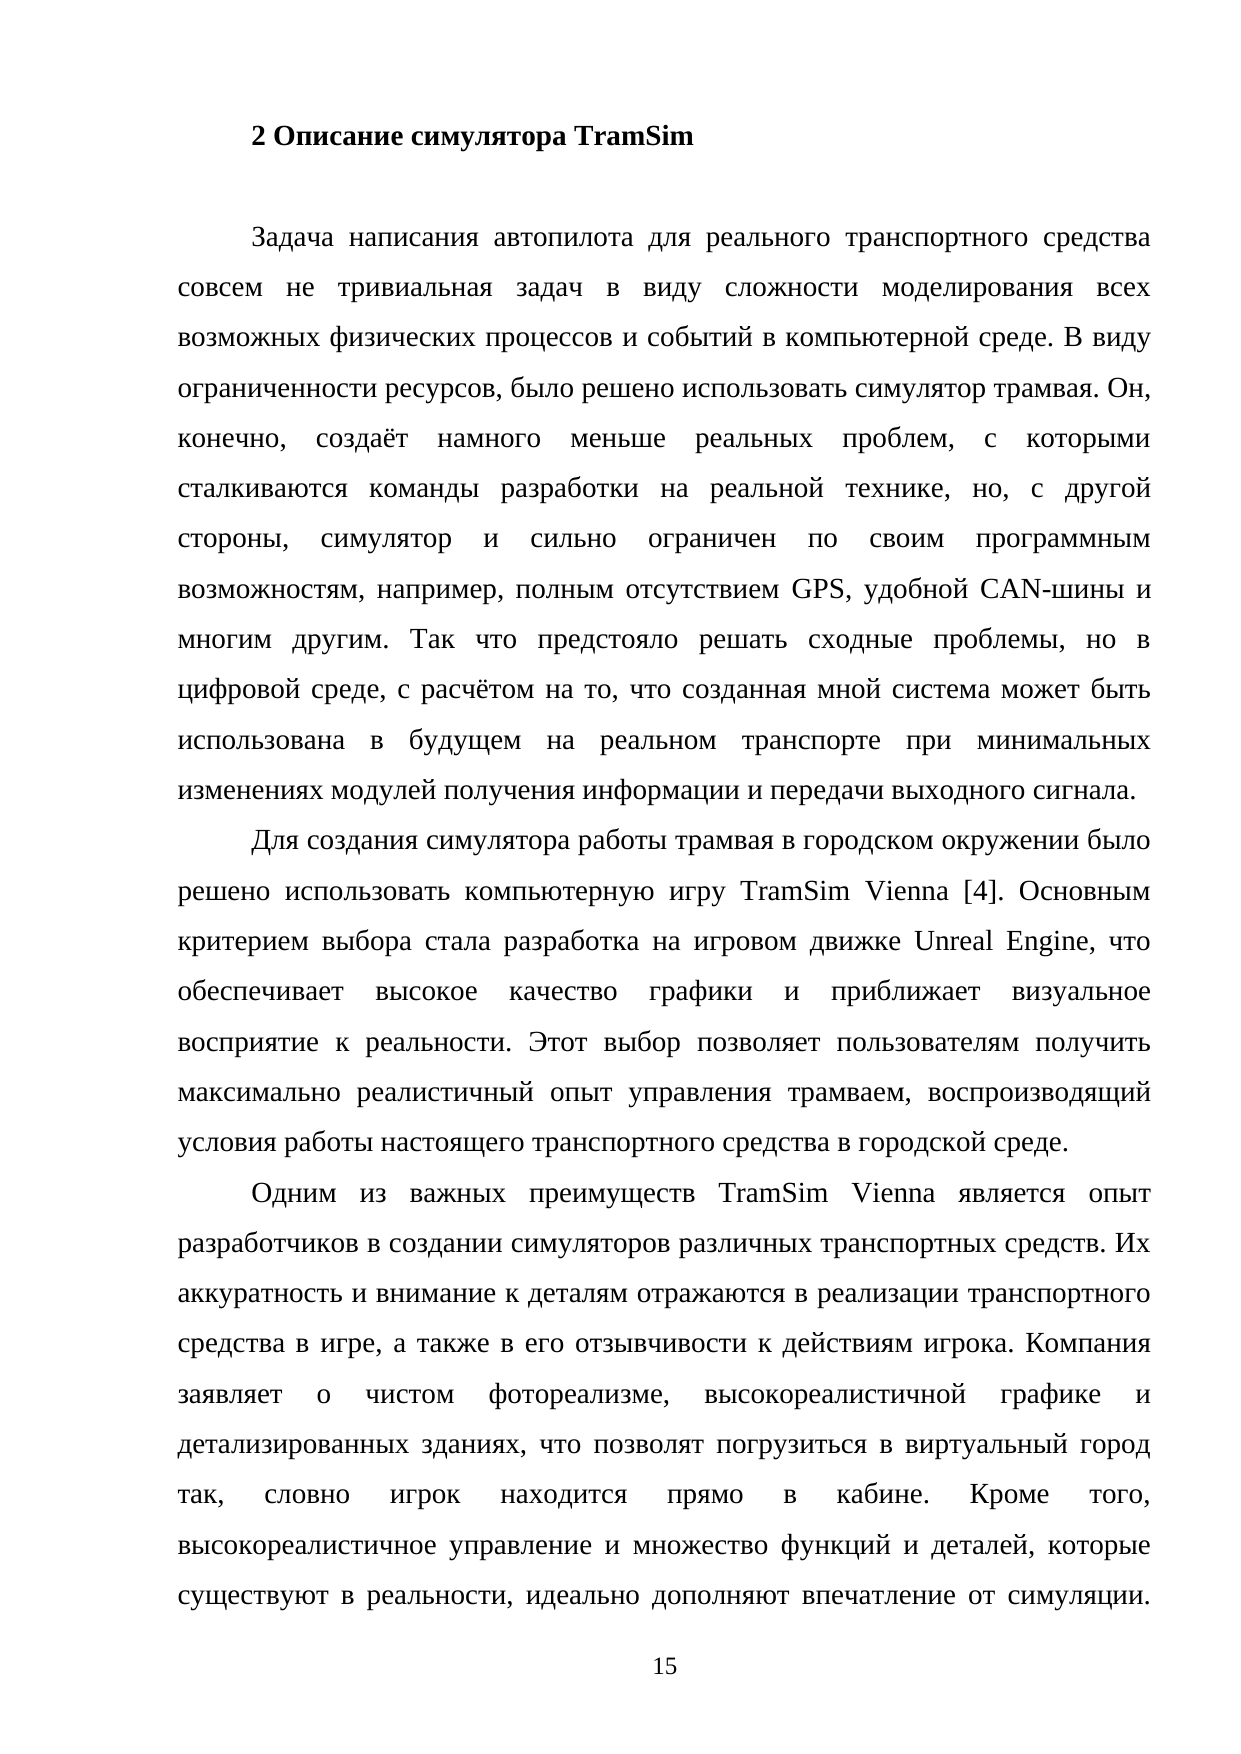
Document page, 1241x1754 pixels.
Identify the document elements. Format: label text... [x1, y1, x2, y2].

text Для создания симулятора работы трамвая в городском окружении было решено использовать компьютерную игру TramSim Vienna [4]. Основным критерием выбора стала разработка на игровом движке Unreal Engine, что обеспечивает высокое качество графики и приближает визуальное восприятие к реальности. Этот выбор позволяет пользователям получить максимально реалистичный опыт управления трамваем, воспроизводящий условия работы настоящего транспортного средства в городской среде. [177, 822, 1152, 1158]
subtitle 2 Описание симулятора TramSim [177, 118, 1152, 152]
text Задача написания автопилота для реального транспортного средства совсем не тривиальная задач в виду сложности моделирования всех возможных физических процессов и событий в компьютерной среде. В виду ограниченности ресурсов, было решено использовать симулятор трамвая. Он, конечно, создаёт намного меньше реальных проблем, с которыми сталкиваются команды разработки на реальной технике, но, с другой стороны, симулятор и сильно ограничен по своим программным возможностям, например, полным отсутствием GPS, удобной CAN-шины и многим другим. Так что предстояло решать сходные проблемы, но в цифровой среде, с расчётом на то, что созданная мной система может быть использована в будущем на реальном транспорте при минимальных изменениях модулей получения информации и передачи выходного сигнала. [177, 219, 1152, 806]
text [177, 1175, 1152, 1611]
